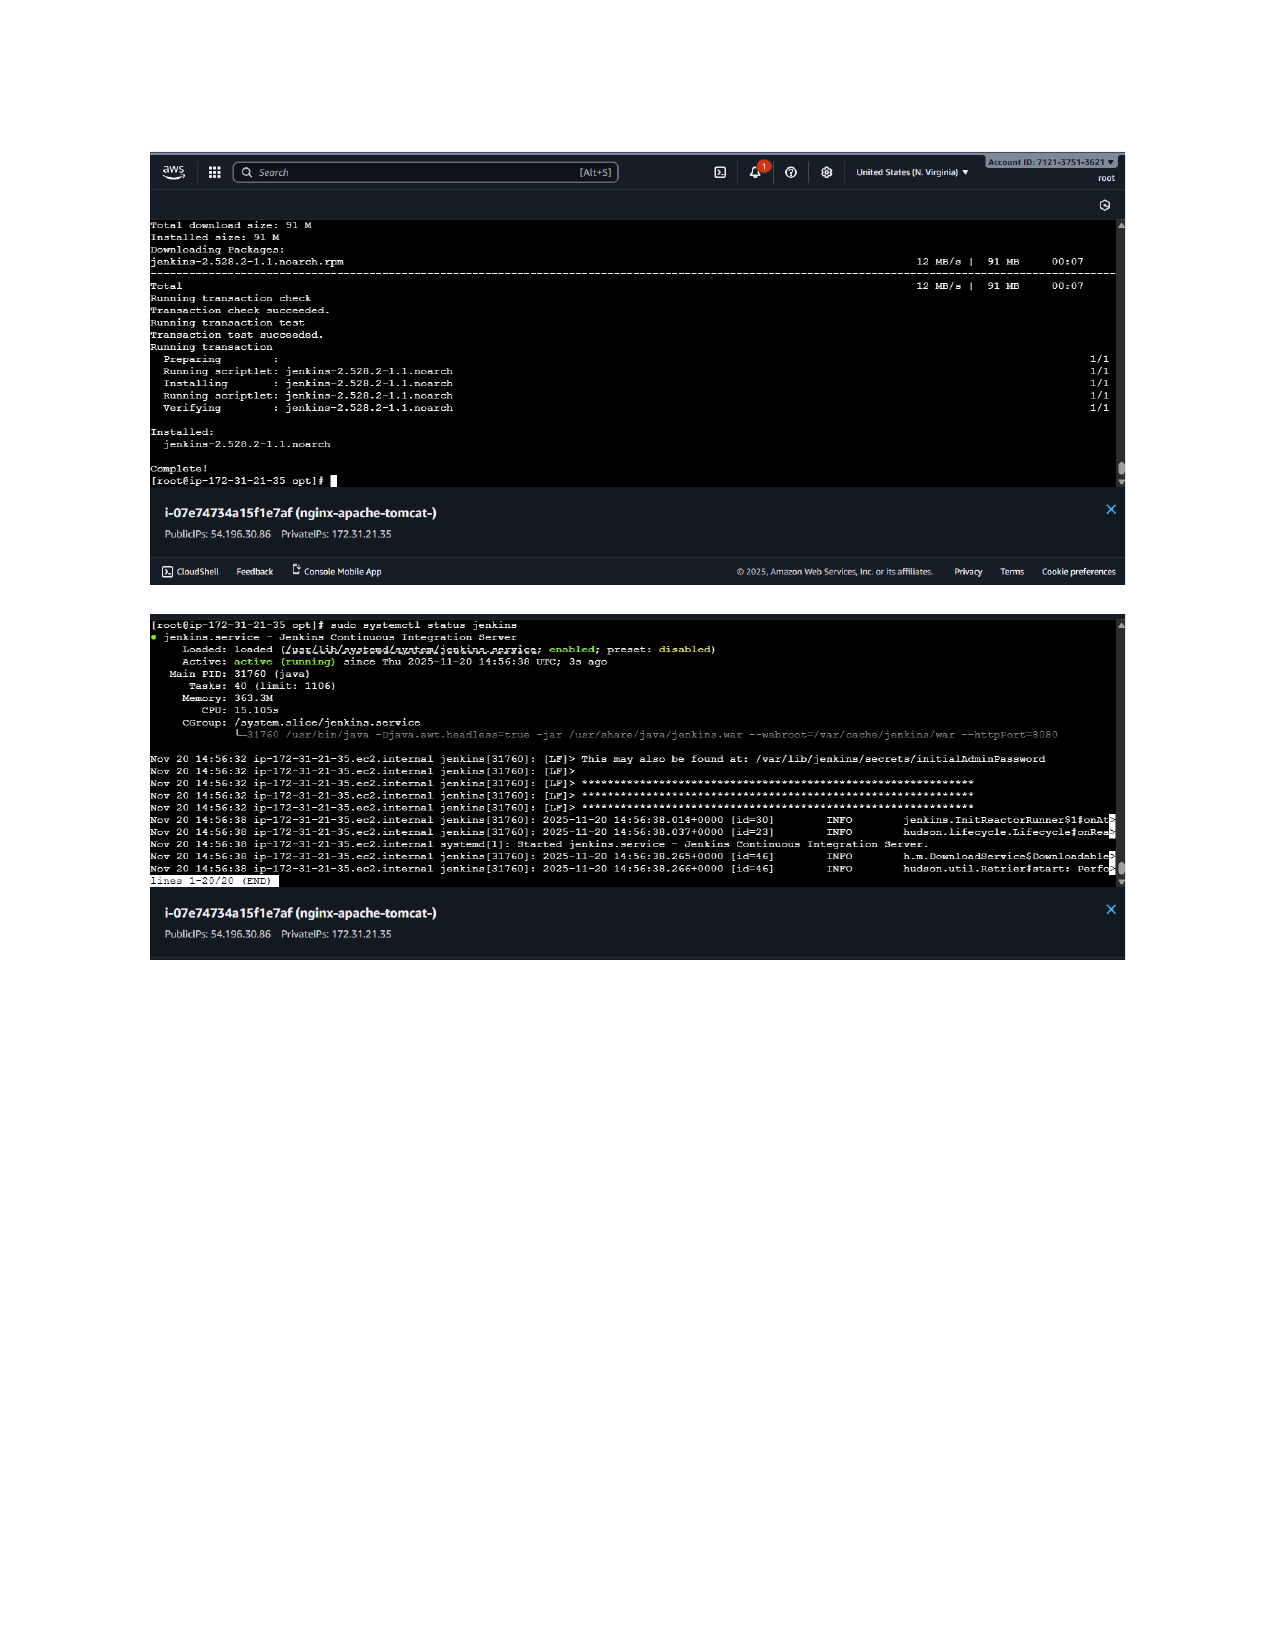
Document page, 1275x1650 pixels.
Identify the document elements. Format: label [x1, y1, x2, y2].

picture [150, 614, 1125, 960]
picture [150, 150, 1125, 585]
